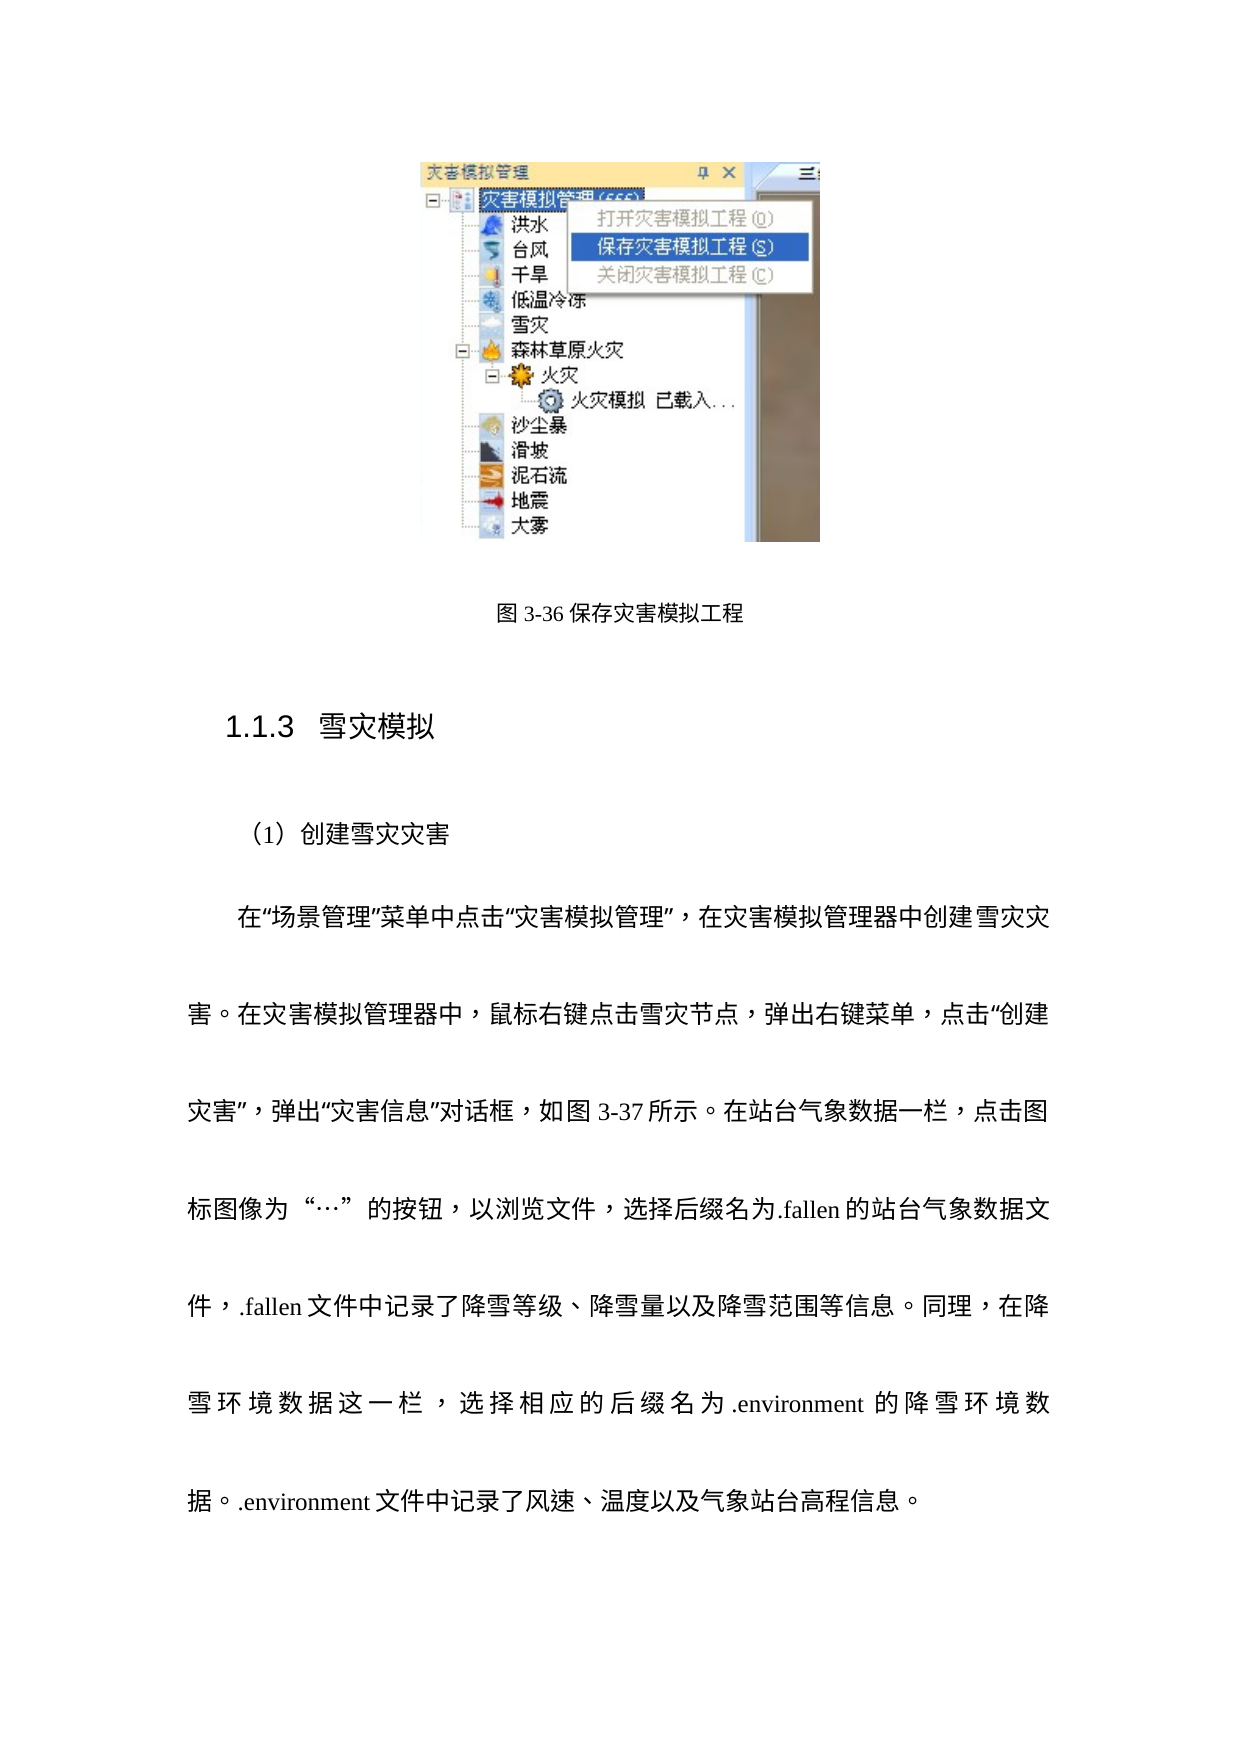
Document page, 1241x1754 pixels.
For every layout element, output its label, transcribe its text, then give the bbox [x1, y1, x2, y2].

subtitle 雪灾模拟 [225, 693, 1053, 758]
text （1）创建雪灾灾害 [187, 801, 1050, 866]
picture [420, 162, 820, 542]
